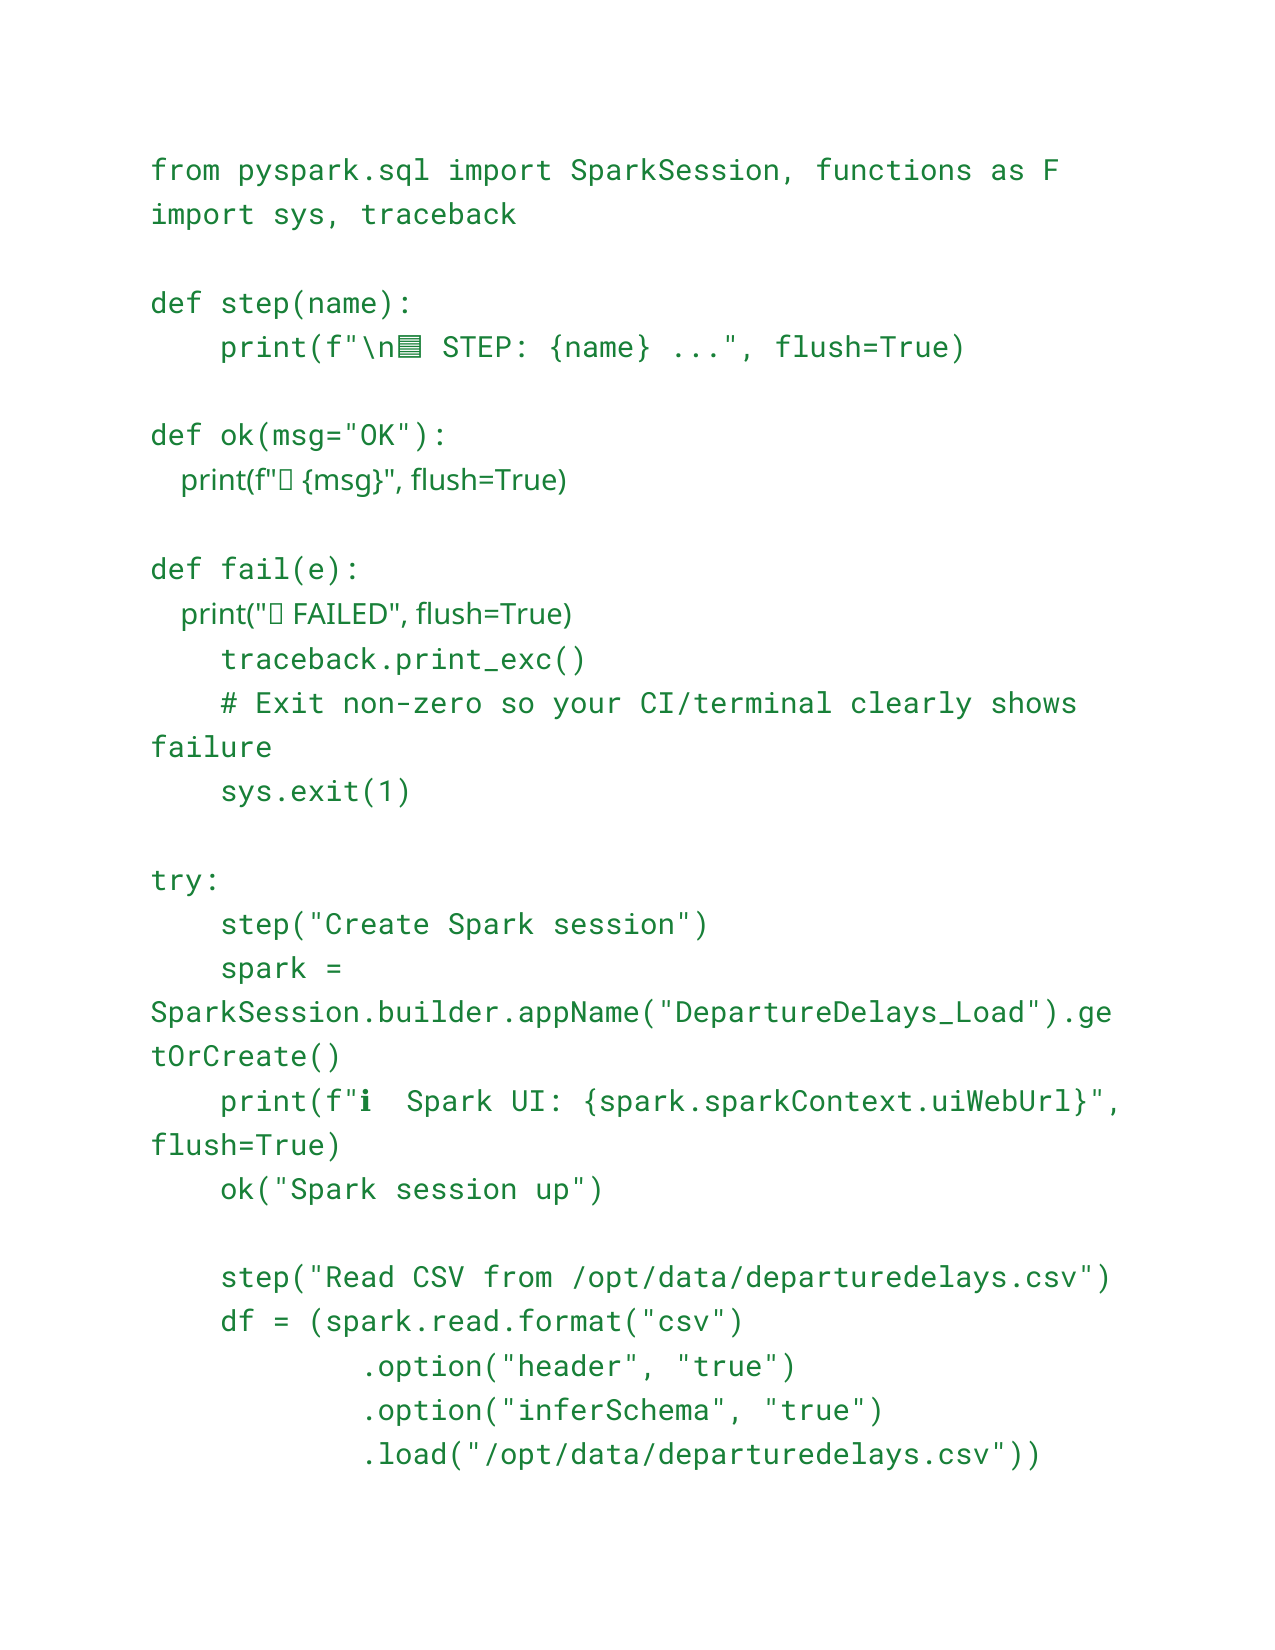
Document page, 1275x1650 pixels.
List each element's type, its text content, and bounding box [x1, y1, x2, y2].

text # Exit non-zero so your CI/terminal clearly shows failure [150, 683, 1125, 766]
text .option("header", "true") [150, 1345, 1125, 1384]
text spark = SparkSession.builder.appName("DepartureDelays_Load").getOrCreate() [150, 948, 1125, 1075]
text from pyspark.sql import SparkSession, functions as F [150, 150, 1125, 188]
text step("Read CSV from /opt/data/departuredelays.csv") [150, 1257, 1125, 1296]
text print(f"ℹ️ Spark UI: {spark.sparkContext.uiWebUrl}", flush=True) [150, 1080, 1125, 1163]
text print(f"\n🟦 STEP: {name} ...", flush=True) [150, 327, 1125, 365]
text step("Create Spark session") [150, 904, 1125, 942]
text try: [150, 859, 1125, 898]
text ok("Spark session up") [150, 1169, 1125, 1207]
text def step(name): [150, 282, 1125, 321]
text print("❌ FAILED", flush=True) [150, 593, 1125, 633]
text .load("/opt/data/departuredelays.csv")) [150, 1434, 1125, 1472]
text traceback.print_exc() [150, 639, 1125, 677]
text def fail(e): [150, 549, 1125, 587]
text print(f"✅ {msg}", flush=True) [150, 459, 1125, 499]
text .option("inferSchema", "true") [150, 1389, 1125, 1428]
text import sys, traceback [150, 194, 1125, 233]
text def ok(msg="OK"): [150, 415, 1125, 453]
text df = (spark.read.format("csv") [150, 1301, 1125, 1340]
text sys.exit(1) [150, 771, 1125, 810]
